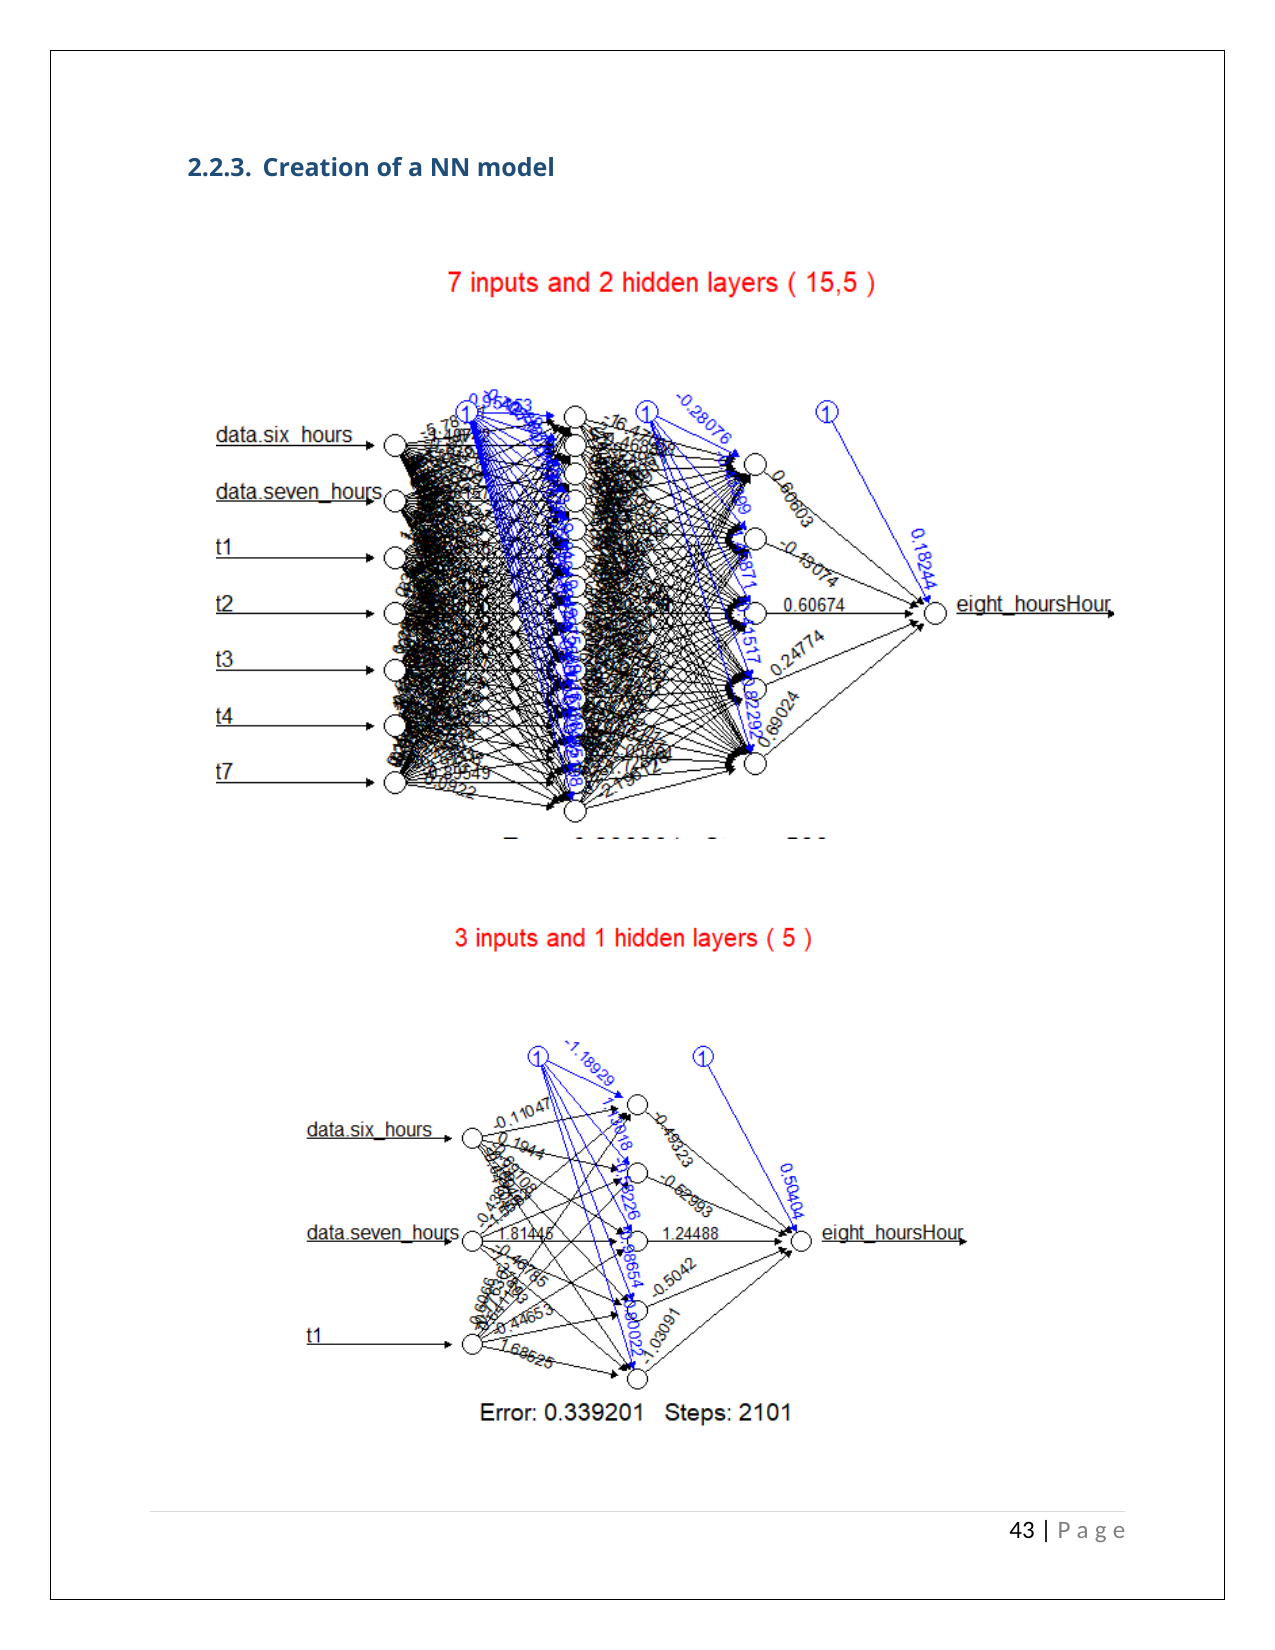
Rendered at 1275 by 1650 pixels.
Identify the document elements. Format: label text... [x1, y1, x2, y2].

subtitle Creation of a NN model [187, 150, 1125, 184]
picture [216, 219, 1115, 839]
picture [225, 884, 1049, 1448]
